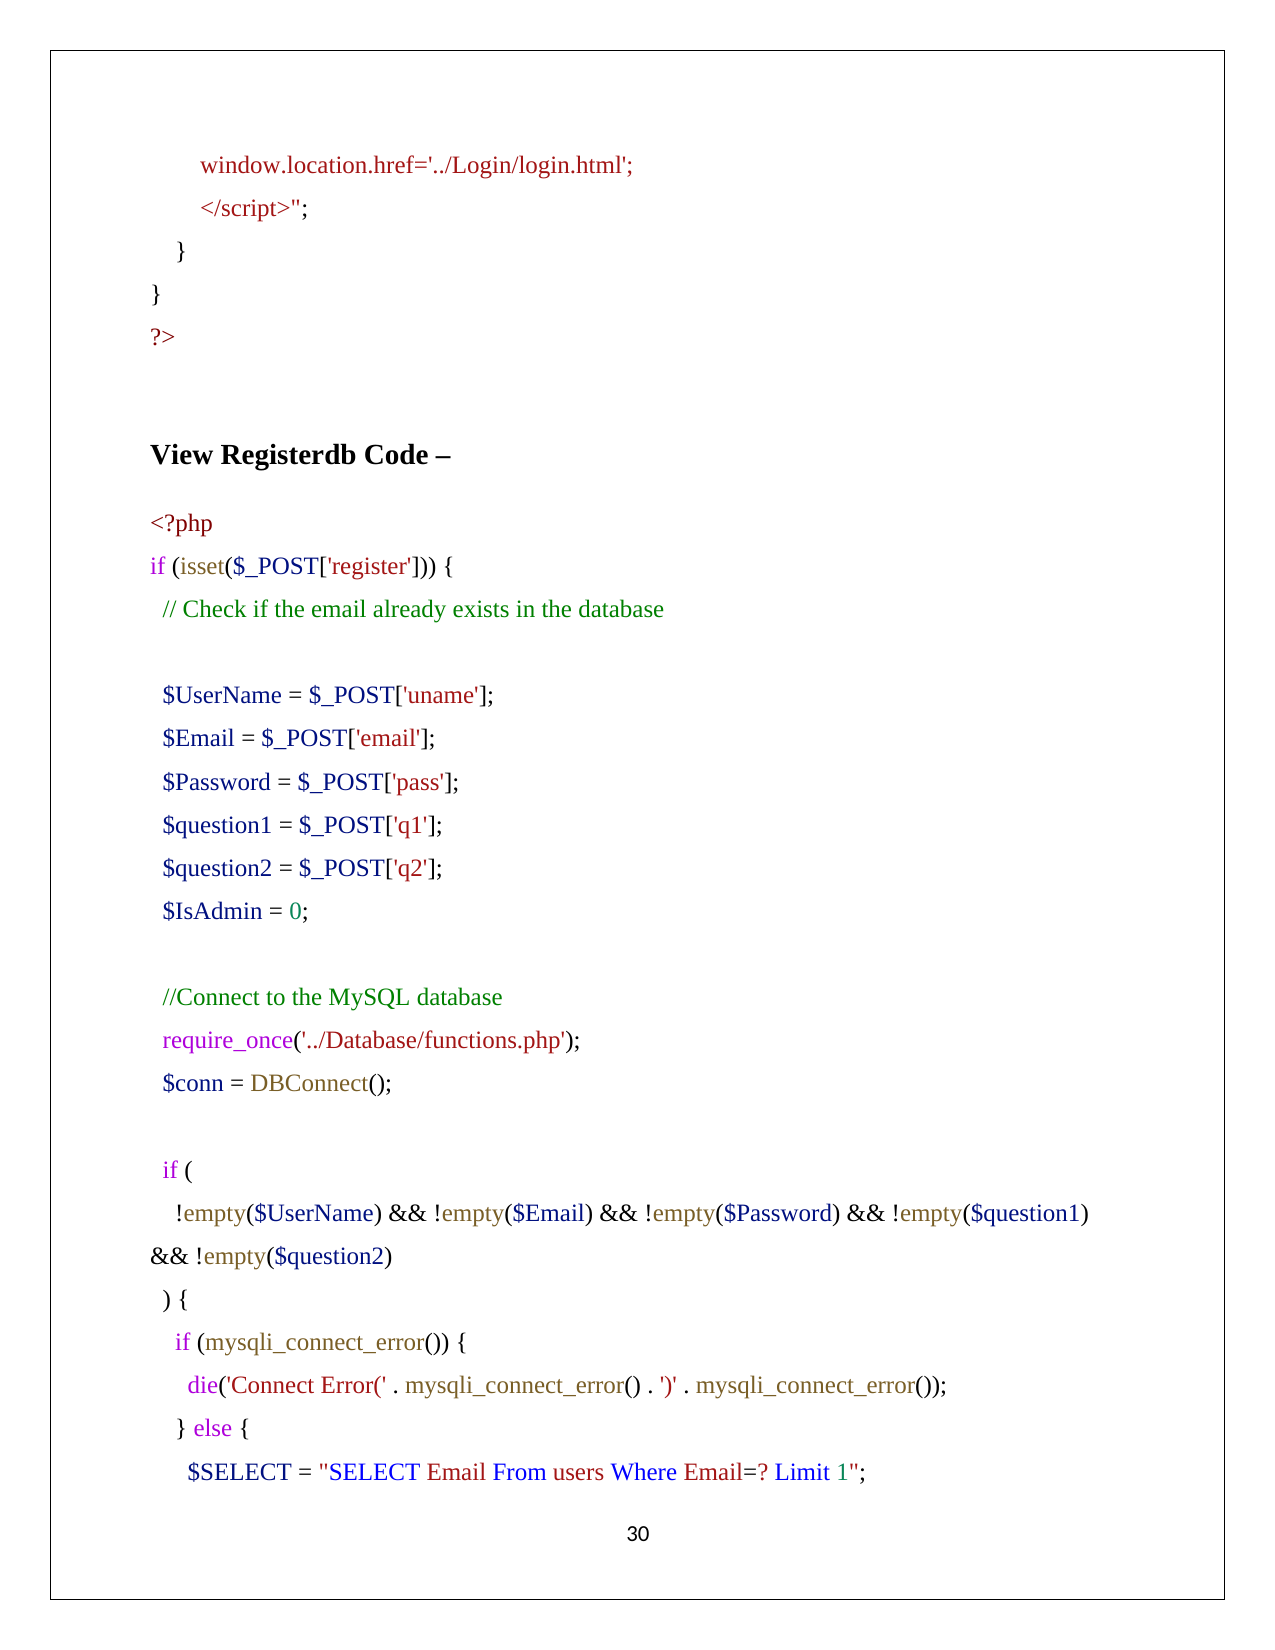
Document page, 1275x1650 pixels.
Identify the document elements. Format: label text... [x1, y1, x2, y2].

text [150, 150, 1125, 179]
text $UserName = $_POST['uname']; [150, 680, 1125, 709]
text die('Connect Error(' . mysqli_connect_error() . ')' . mysqli_connect_error()); [150, 1370, 1125, 1399]
text if ( [150, 1155, 1125, 1183]
text $IsAdmin = 0; [150, 896, 1125, 925]
text // Check if the email already exists in the database [150, 594, 1125, 623]
text if (mysqli_connect_error()) { [150, 1327, 1125, 1356]
text $Password = $_POST['pass']; [150, 767, 1125, 795]
text } [150, 236, 1125, 265]
text require_once('../Database/functions.php'); [150, 1025, 1125, 1054]
text View Registerdb Code – [150, 437, 1125, 470]
text ?> [150, 322, 1125, 351]
text $question1 = $_POST['q1']; [150, 810, 1125, 838]
text } else { [150, 1413, 1125, 1442]
text $Email = $_POST['email']; [150, 723, 1125, 752]
text <?php [150, 508, 1125, 537]
text $SELECT = "SELECT Email From users Where Email=? Limit 1"; [150, 1457, 1125, 1485]
text if (isset($_POST['register'])) { [150, 551, 1125, 580]
text $question2 = $_POST['q2']; [150, 853, 1125, 882]
text } [150, 279, 1125, 308]
text ) { [150, 1284, 1125, 1313]
text //Connect to the MySQL database [150, 982, 1125, 1011]
text !empty($UserName) && !empty($Email) && !empty($Password) && !empty($question1) && !empty($question2) [150, 1198, 1125, 1270]
text $conn = DBConnect(); [150, 1068, 1125, 1097]
text </script>"; [150, 193, 1125, 222]
